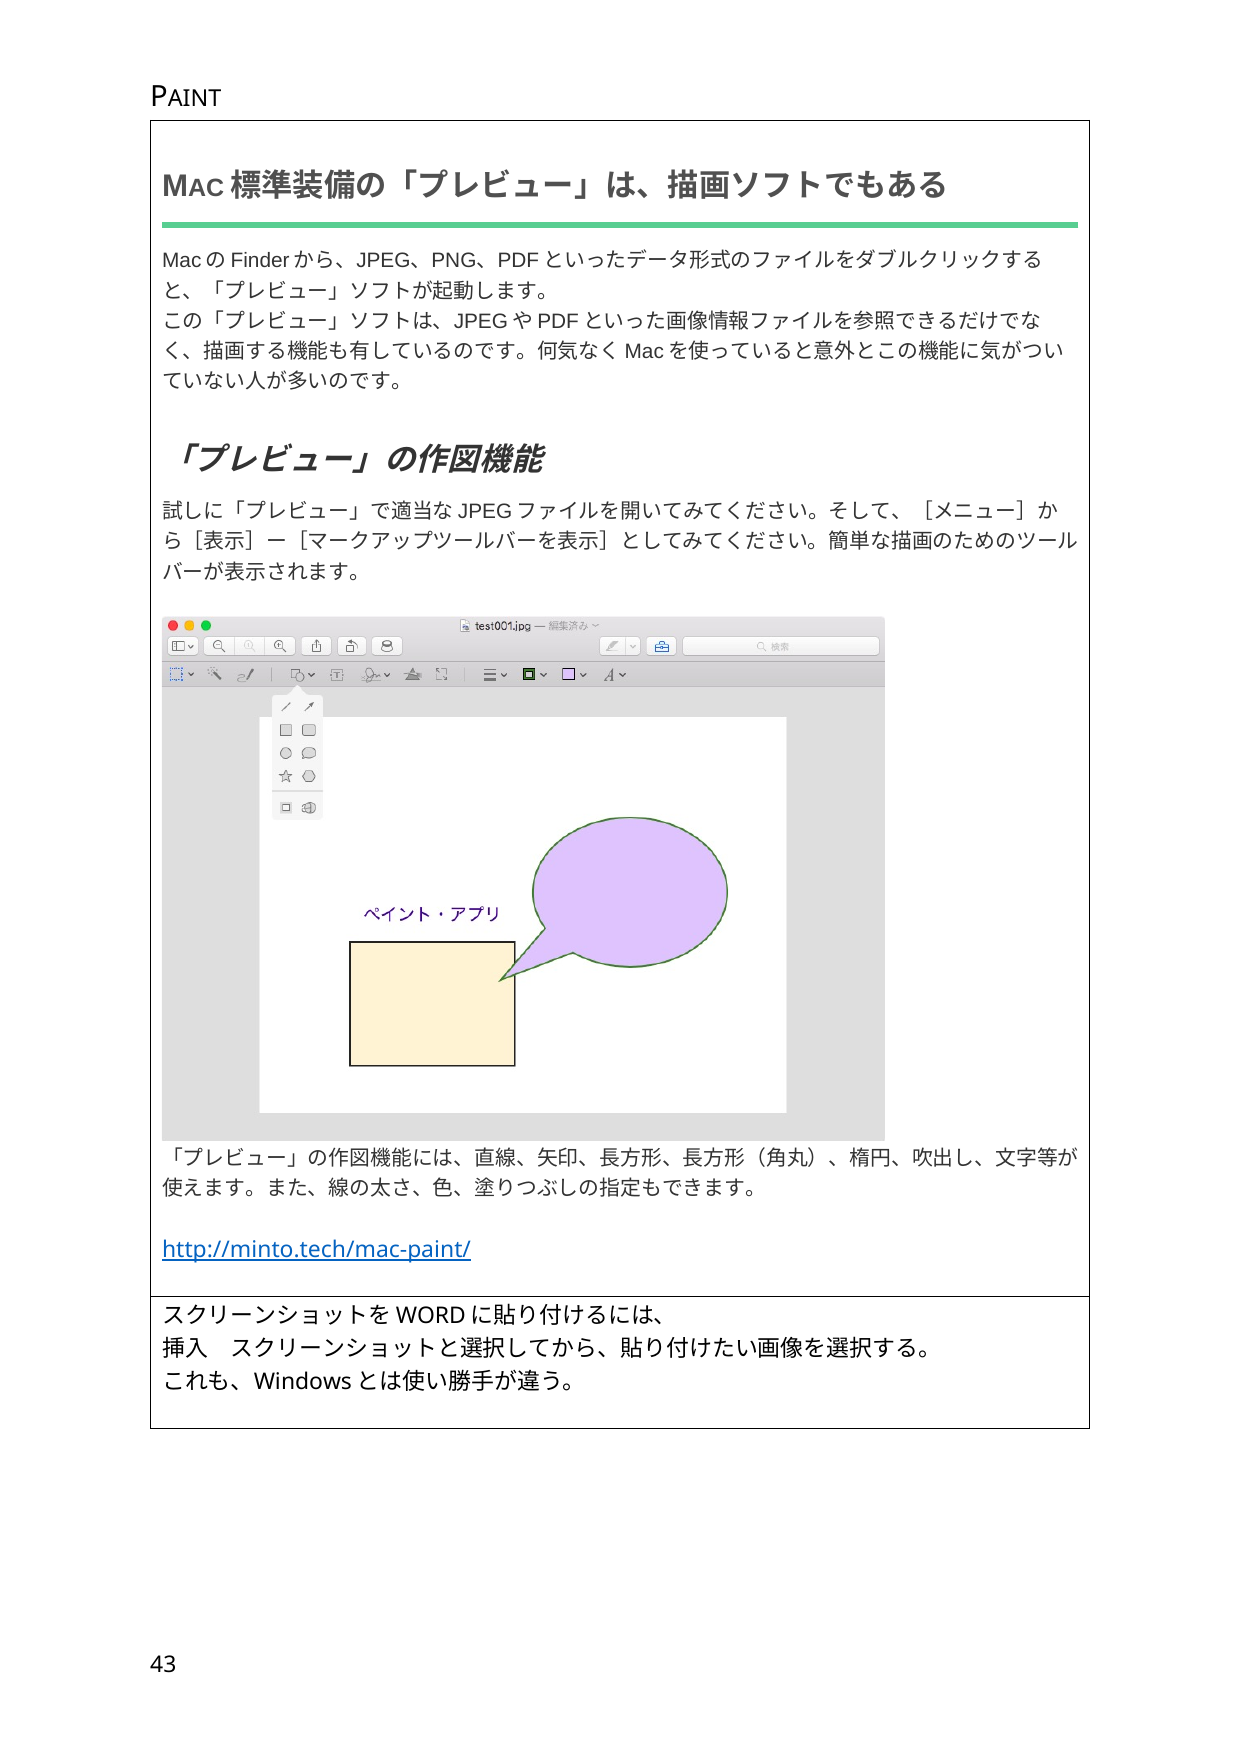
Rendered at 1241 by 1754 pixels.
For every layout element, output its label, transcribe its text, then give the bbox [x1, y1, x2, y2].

subtitle Paint [150, 75, 1090, 115]
table_header Mac標準装備の「プレビュー」は、描画ソフトでもある MacのFinderから、JPEG、PNG、PDFといったデータ形式のファイルをダブルクリックすると、「プレビュー」ソフトが起動します。 この「プレビュー」ソフトは、JPEGやPDFといった画像情報ファイルを参照できるだけでなく、描画する機能も有しているのです。何気なくMacを使っていると意外とこの機能に気がついていない人が多いのです。 「プレビュー」の作図機能 試しに「プレビュー」で適当なJPEGファイルを開いてみてください。そして、［メニュー］から［表示］ー［マークアップツールバーを表示］としてみてください。簡単な描画のためのツールバーが表示されます。 「プレビュー」の作図機能には、直線、矢印、長方形、長方形（角丸）、楕円、吹出し、文字等が使えます。また、線の太さ、色、塗りつぶしの指定もできます。 http://minto.tech/mac-paint/ [151, 121, 1089, 1296]
table_cell スクリーンショットをWORDに貼り付けるには、 挿入 スクリーンショットと選択してから、貼り付けたい画像を選択する。 これも、Windowsとは使い勝手が違う。 [151, 1297, 1089, 1428]
picture [161, 616, 885, 1142]
